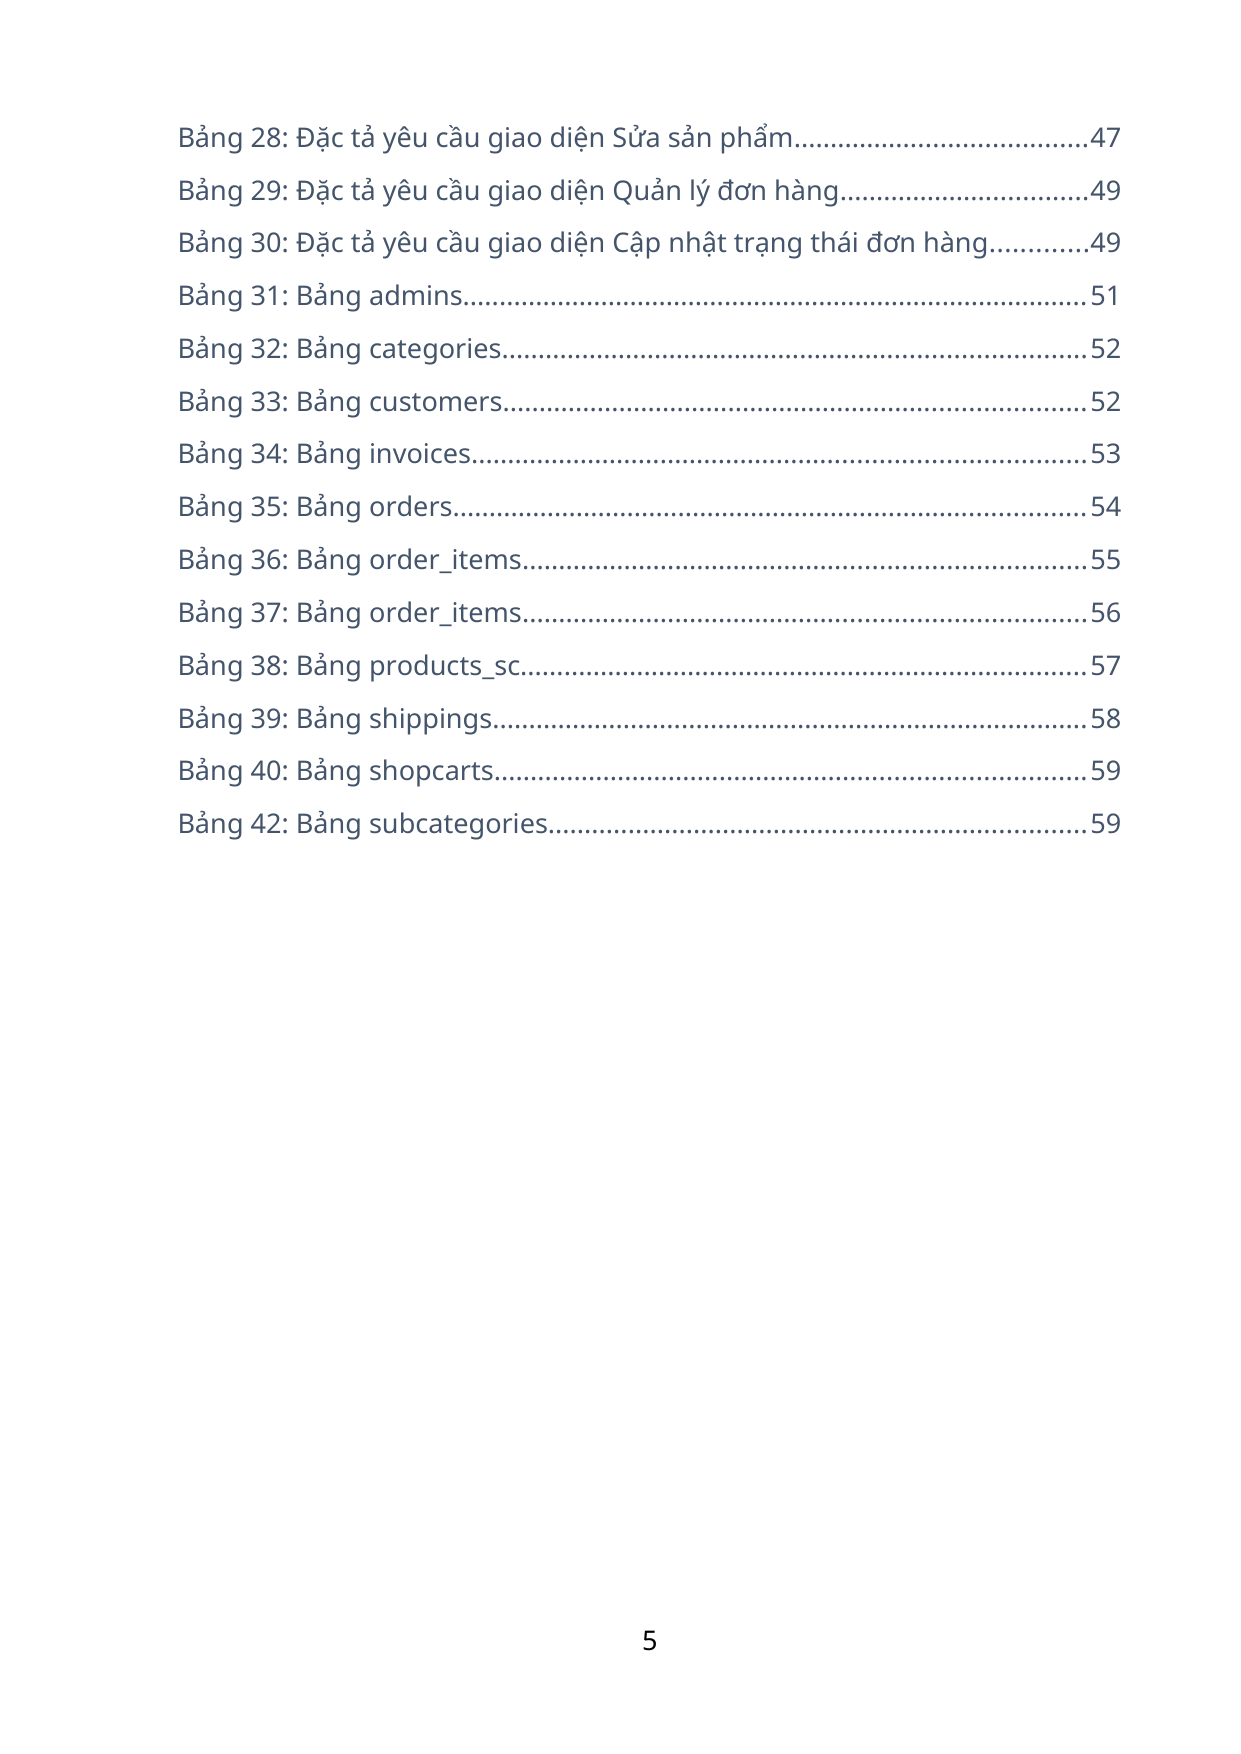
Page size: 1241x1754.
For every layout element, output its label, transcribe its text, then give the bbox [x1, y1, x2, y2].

text Bảng 38: Bảng products_sc 57 [177, 646, 1122, 683]
text Bảng 28: Đặc tả yêu cầu giao diện Sửa sản phẩm 47 [177, 118, 1122, 155]
text Bảng 31: Bảng admins 51 [177, 277, 1122, 313]
text Bảng 30: Đặc tả yêu cầu giao diện Cập nhật trạng thái đơn hàng 49 [177, 224, 1122, 261]
text Bảng 37: Bảng order_items 56 [177, 593, 1122, 630]
text Bảng 33: Bảng customers 52 [177, 382, 1122, 419]
text Bảng 36: Bảng order_items 55 [177, 541, 1122, 577]
text Bảng 32: Bảng categories 52 [177, 329, 1122, 366]
text Bảng 35: Bảng orders 54 [177, 488, 1122, 525]
text Bảng 29: Đặc tả yêu cầu giao diện Quản lý đơn hàng 49 [177, 171, 1122, 208]
text Bảng 39: Bảng shippings 58 [177, 699, 1122, 736]
text Bảng 34: Bảng invoices 53 [177, 435, 1122, 472]
text Bảng 42: Bảng subcategories 59 [177, 805, 1122, 842]
text Bảng 40: Bảng shopcarts 59 [177, 752, 1122, 789]
